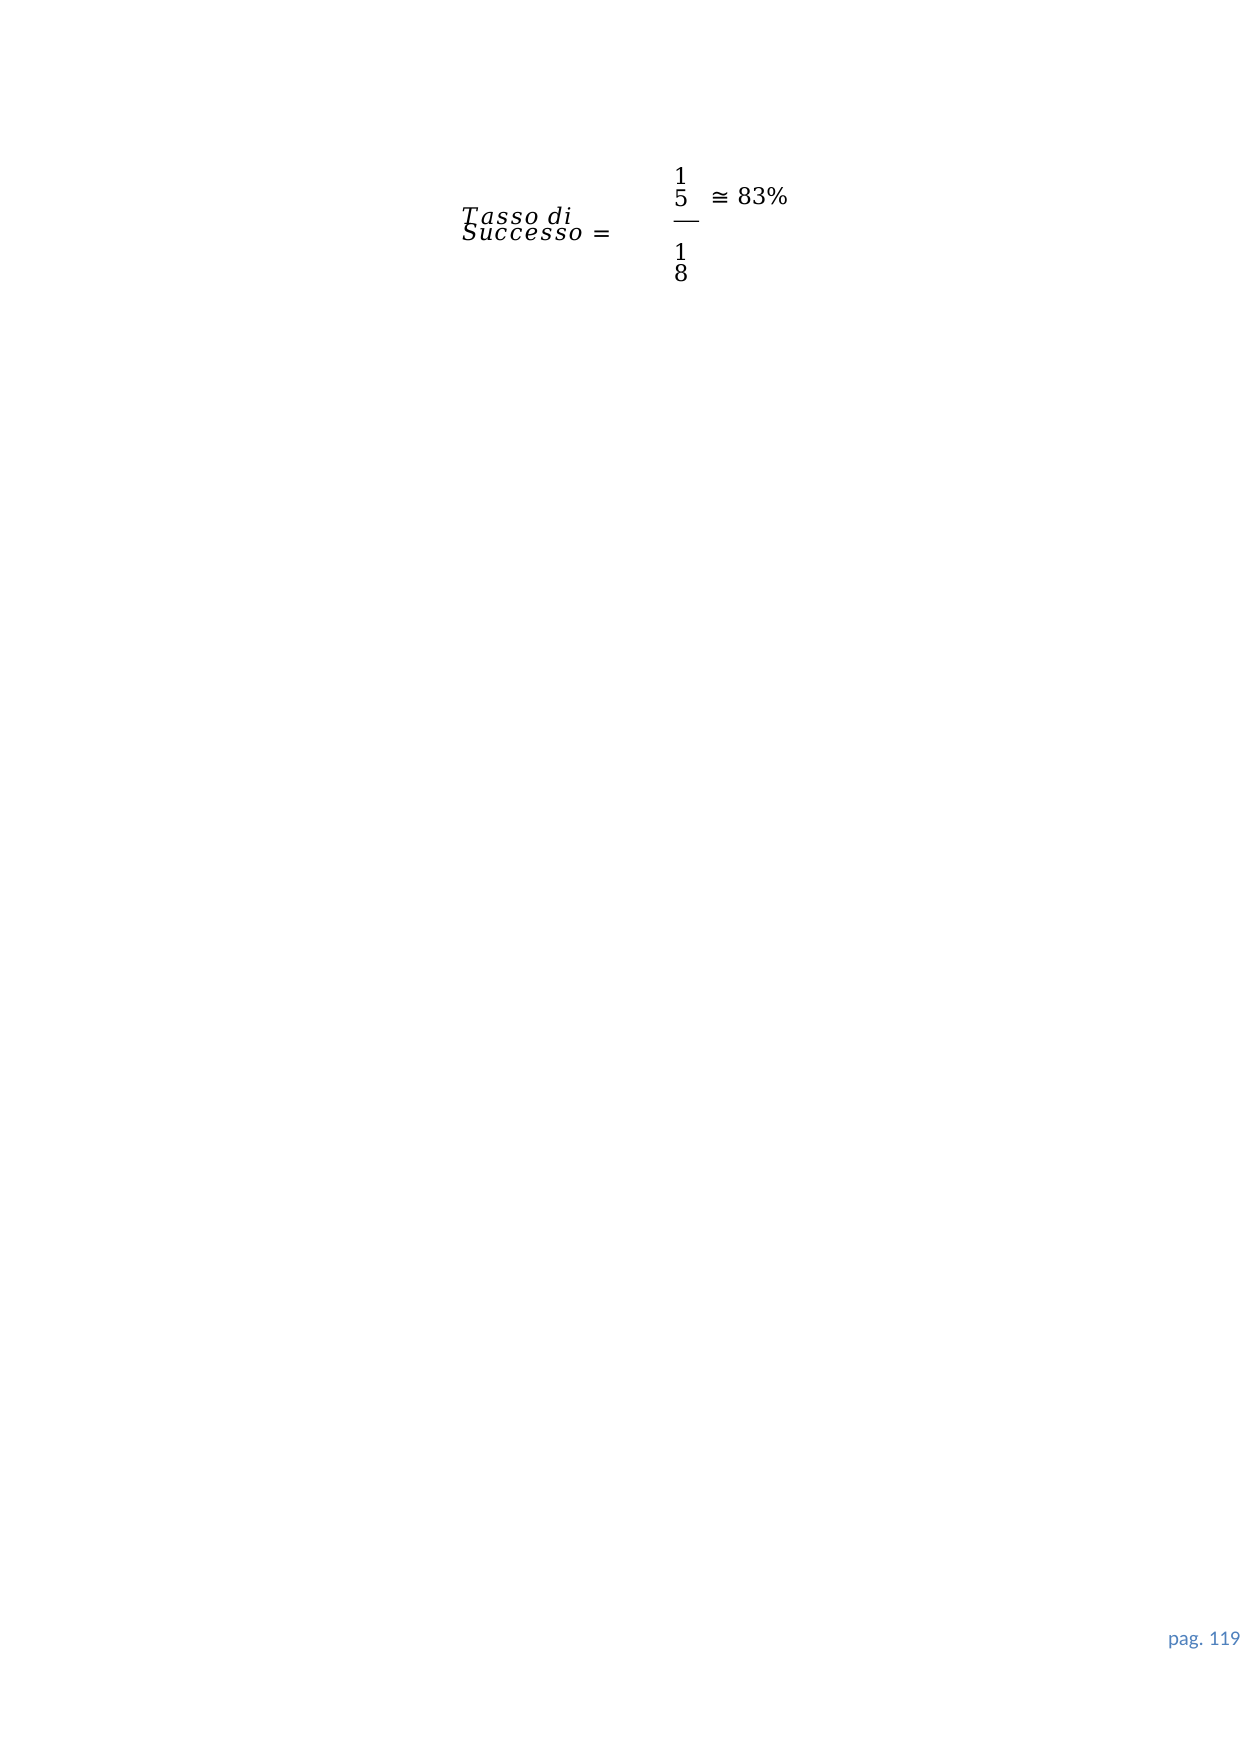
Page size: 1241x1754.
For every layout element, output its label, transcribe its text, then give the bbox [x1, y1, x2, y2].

text 15 [673, 167, 699, 211]
text 𝑇𝑎𝑠𝑠𝑜 𝑑𝑖 𝑆𝑢𝑐𝑐𝑒𝑠𝑠𝑜 = [461, 211, 699, 244]
text ≅ 83% [711, 181, 1240, 209]
text 18 [673, 244, 699, 286]
